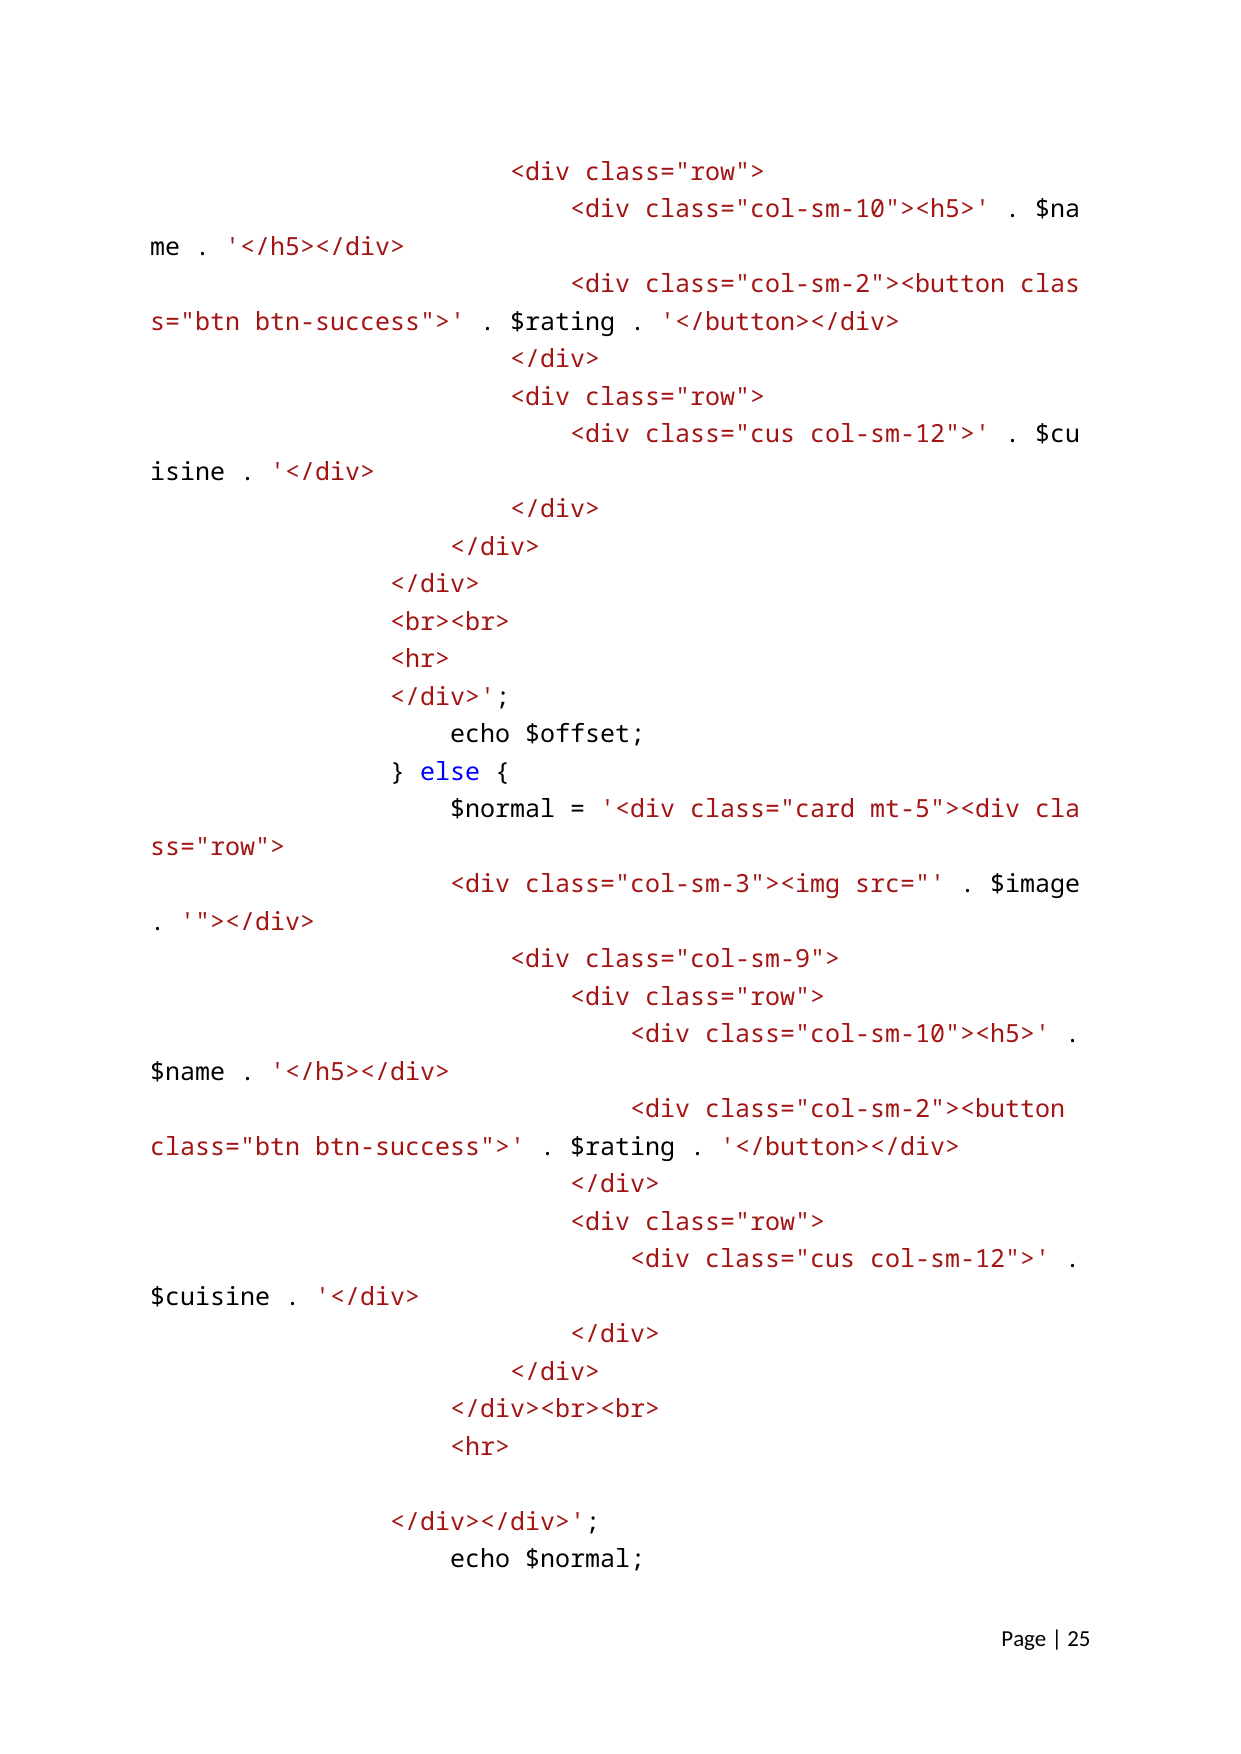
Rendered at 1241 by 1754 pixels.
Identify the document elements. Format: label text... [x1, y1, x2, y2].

text </div>'; [150, 675, 1090, 712]
text <div class="col-sm-2"><button class="btn btn-success">' . $rating . '</button></div> [150, 1087, 1090, 1162]
text </div> [150, 525, 1090, 562]
text $normal = '<div class="card mt-5"><div class="row"> [150, 787, 1090, 862]
text <div class="col-sm-10"><h5>' . $name . '</h5></div> [150, 187, 1090, 262]
text <div class="col-sm-2"><button class="btn btn-success">' . $rating . '</button></div> [150, 262, 1090, 337]
text <div class="row"> [150, 375, 1090, 412]
text echo $offset; [150, 712, 1090, 750]
text </div> [150, 1312, 1090, 1350]
text <div class="row"> [150, 150, 1090, 187]
text </div></div>'; [150, 1500, 1090, 1537]
text </div> [150, 337, 1090, 375]
text </div> [150, 1350, 1090, 1387]
text </div><br><br> [150, 1387, 1090, 1425]
text <div class="col-sm-9"> [150, 937, 1090, 975]
text <div class="col-sm-3"><img src="' . $image . '"></div> [150, 862, 1090, 937]
text </div> [150, 1162, 1090, 1200]
text <hr> [150, 1425, 1090, 1462]
text </div> [150, 487, 1090, 525]
text <div class="col-sm-10"><h5>' . $name . '</h5></div> [150, 1012, 1090, 1087]
text } else { [150, 750, 1090, 787]
text <hr> [150, 637, 1090, 675]
text echo $normal; [150, 1537, 1090, 1575]
text <div class="row"> [150, 1200, 1090, 1237]
text <div class="cus col-sm-12">' . $cuisine . '</div> [150, 1237, 1090, 1312]
text <div class="cus col-sm-12">' . $cuisine . '</div> [150, 412, 1090, 487]
text <div class="row"> [150, 975, 1090, 1012]
text <br><br> [150, 600, 1090, 637]
text </div> [150, 562, 1090, 600]
